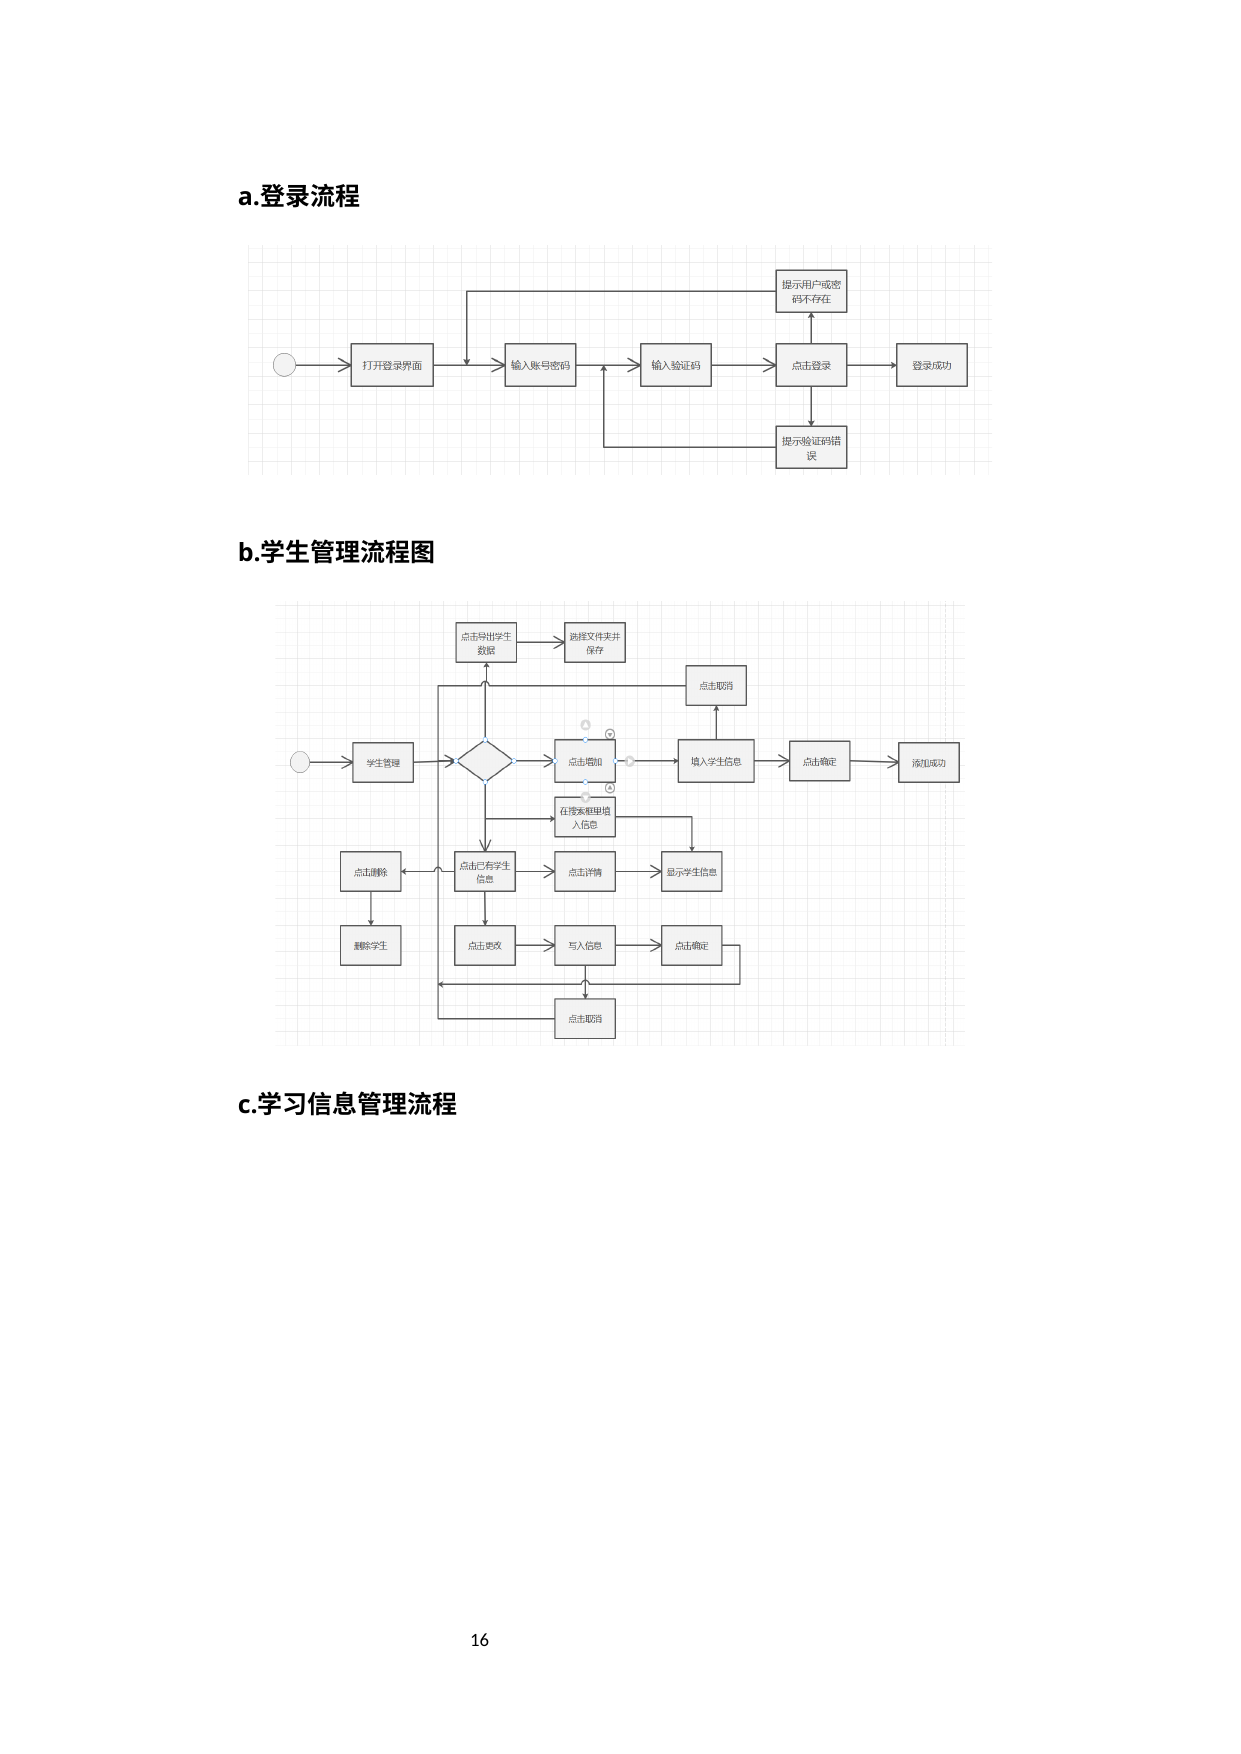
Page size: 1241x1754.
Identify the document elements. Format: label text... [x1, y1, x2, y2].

picture [248, 245, 993, 475]
text a.登录流程 [187, 162, 1053, 227]
picture [275, 601, 965, 1046]
text b.学生管理流程图 [187, 518, 1053, 583]
text c.学习信息管理流程 [187, 1070, 1053, 1135]
